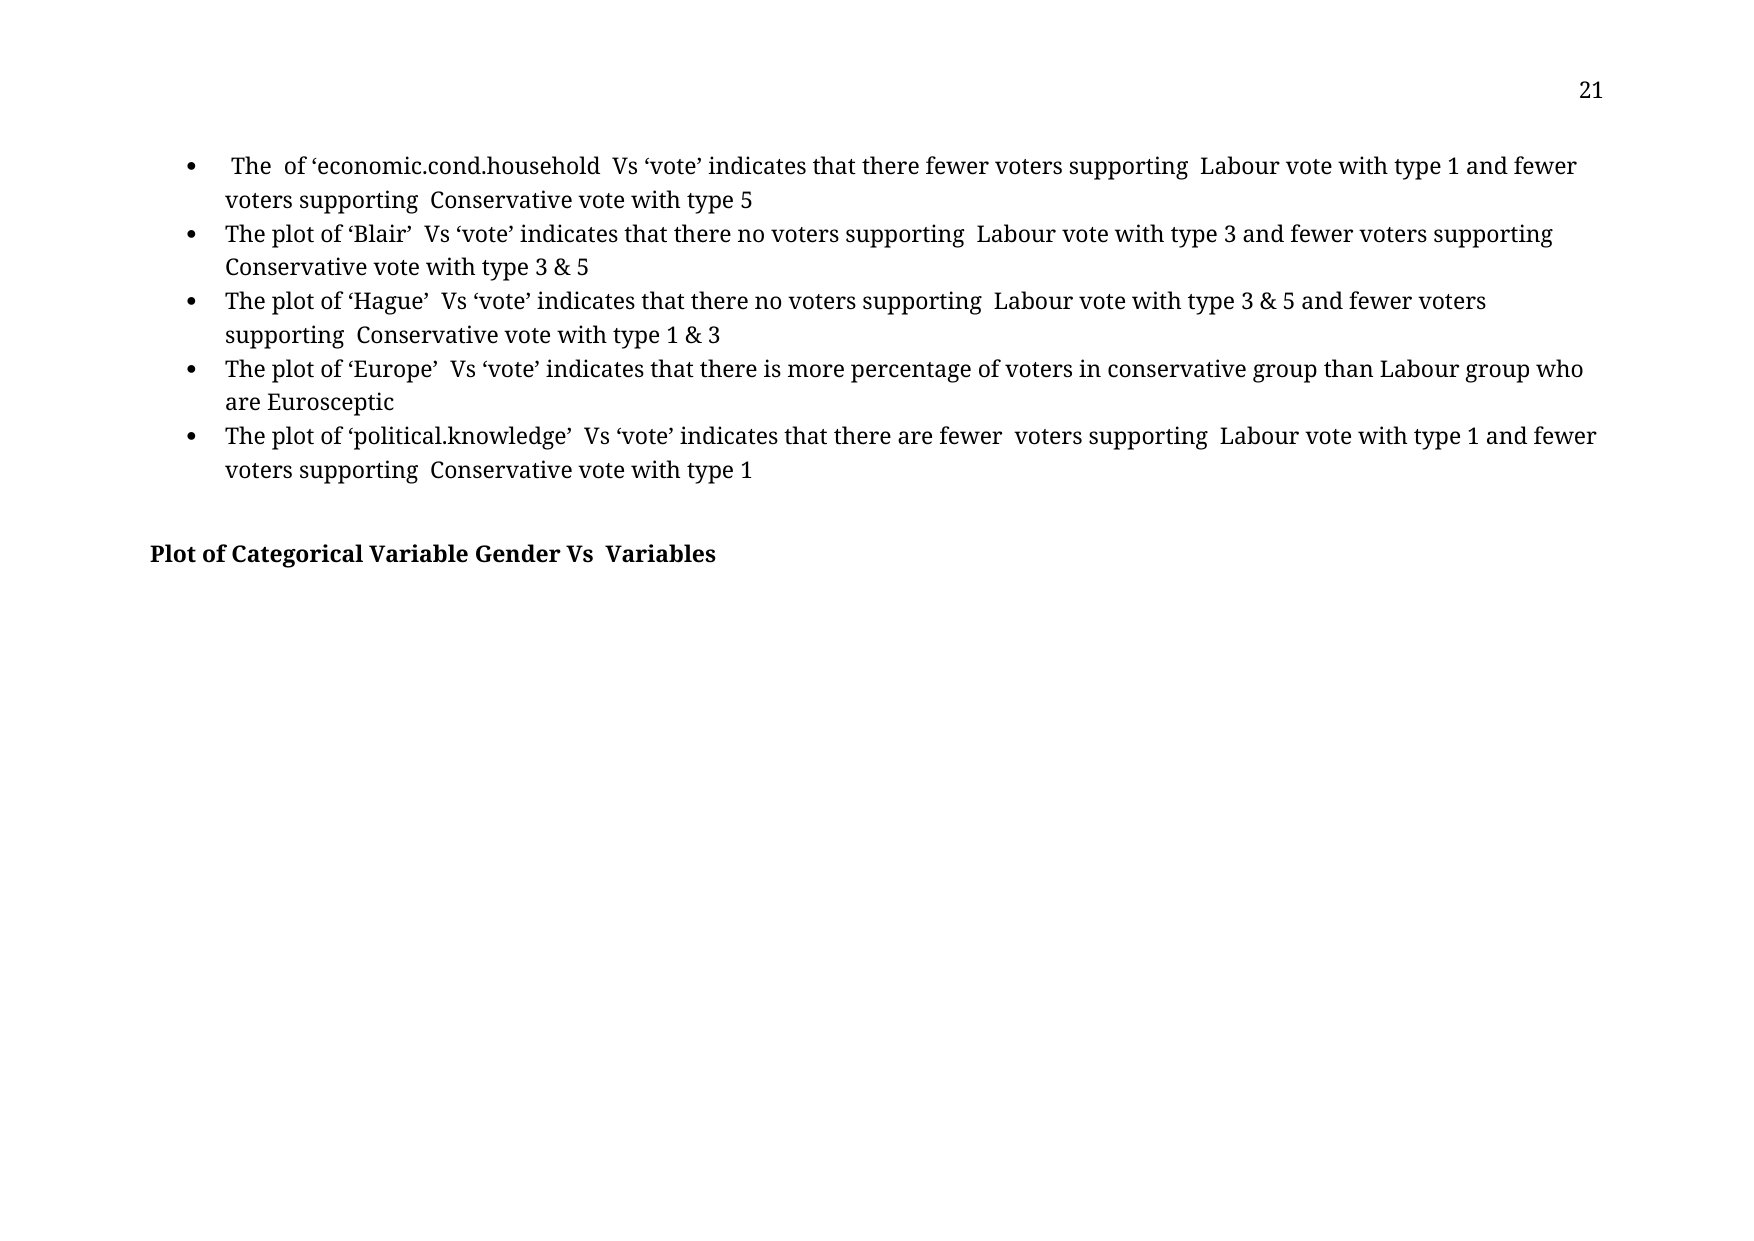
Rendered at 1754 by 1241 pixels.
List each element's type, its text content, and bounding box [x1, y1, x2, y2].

list The of ‘economic.cond.household Vs ‘vote’ indicates that there fewer voters supporting Labour vote with type 1 and fewer voters supporting Conservative vote with type 5 [187, 150, 1604, 215]
list The plot of ‘Europe’ Vs ‘vote’ indicates that there is more percentage of voters in conservative group than Labour group who are Eurosceptic [187, 352, 1604, 417]
text Plot of Categorical Variable Gender Vs Variables [150, 538, 1604, 569]
list The plot of ‘Blair’ Vs ‘vote’ indicates that there no voters supporting Labour vote with type 3 and fewer voters supporting Conservative vote with type 3 & 5 [187, 217, 1604, 282]
list The plot of ‘political.knowledge’ Vs ‘vote’ indicates that there are fewer voters supporting Labour vote with type 1 and fewer voters supporting Conservative vote with type 1 [187, 420, 1604, 485]
list The plot of ‘Hague’ Vs ‘vote’ indicates that there no voters supporting Labour vote with type 3 & 5 and fewer voters supporting Conservative vote with type 1 & 3 [187, 285, 1604, 350]
